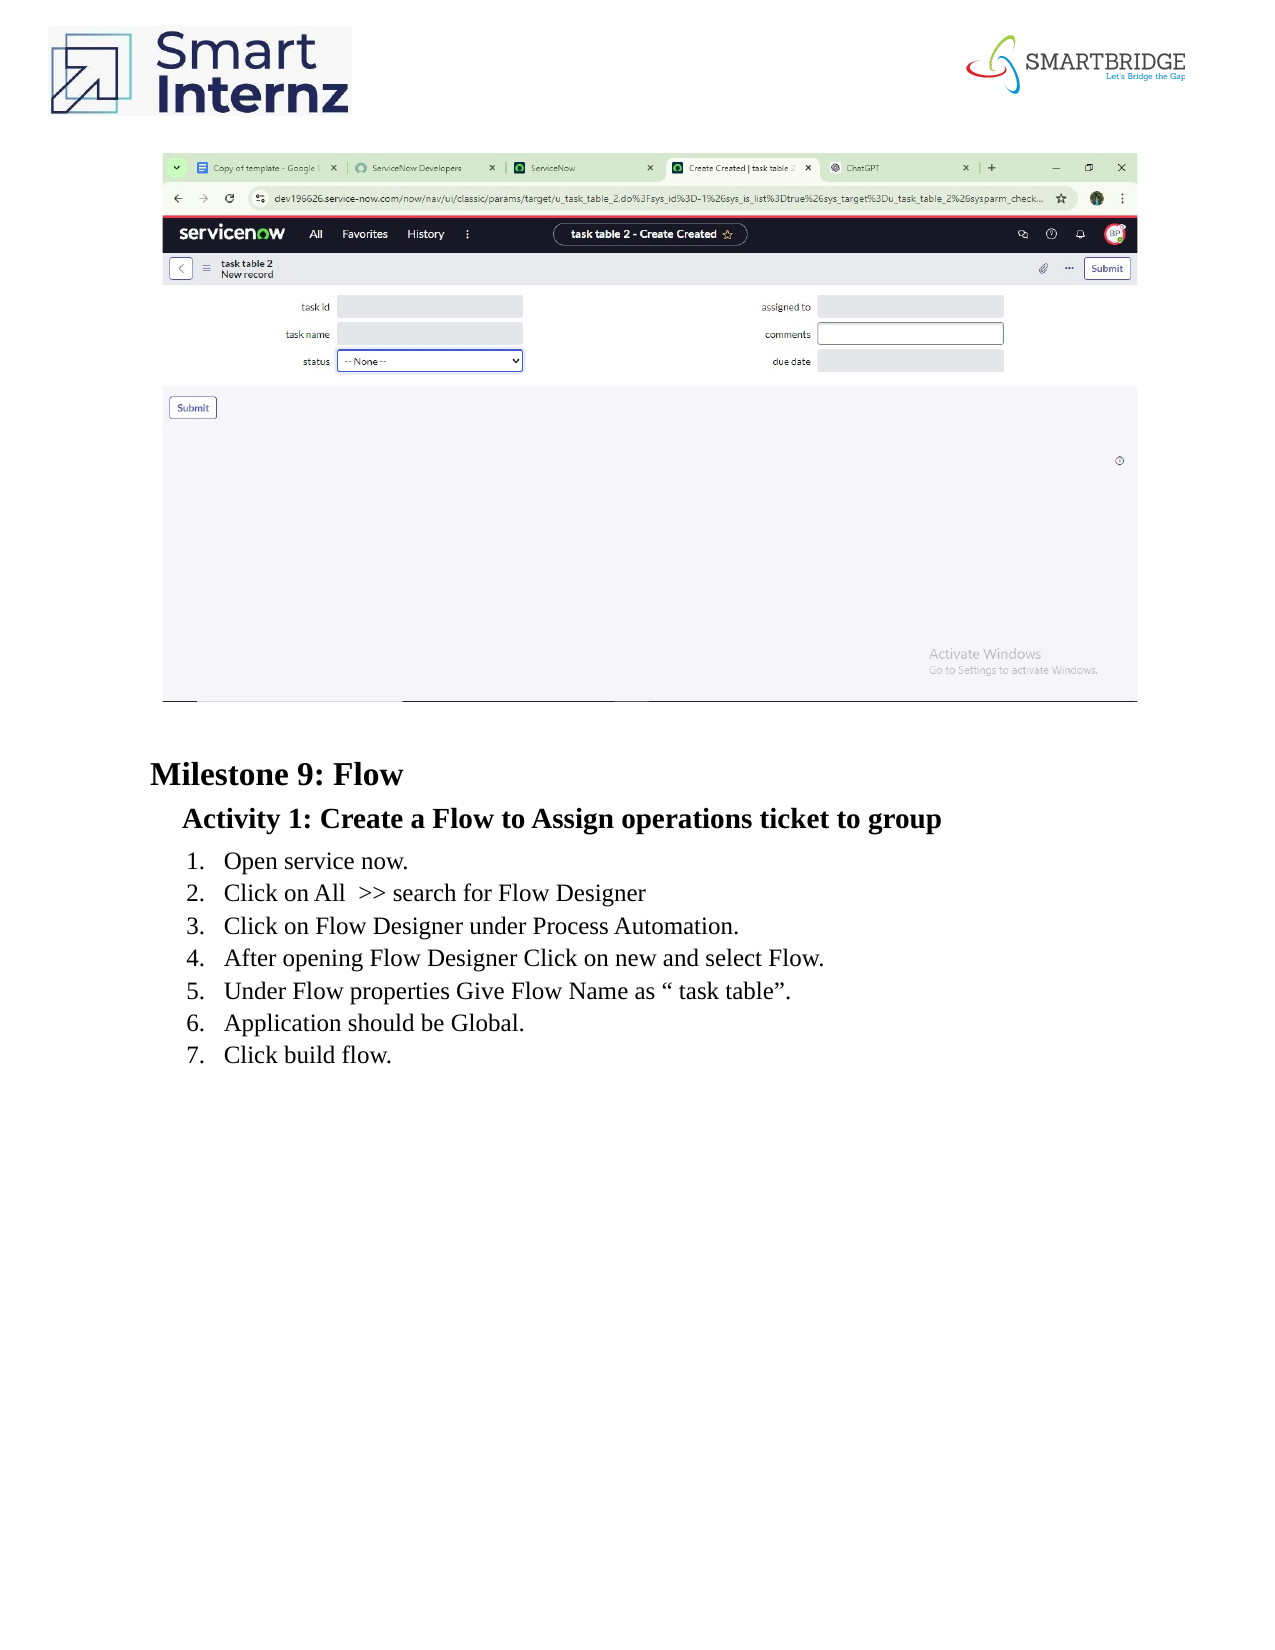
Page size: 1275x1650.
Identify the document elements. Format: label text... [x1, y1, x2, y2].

list Click on All >> search for Flow Designer [186, 878, 1126, 907]
picture [48, 26, 352, 116]
list After opening Flow Designer Click on new and select Flow. [186, 943, 1126, 972]
picture [965, 34, 1185, 94]
subtitle Activity 1: Create a Flow to Assign operations ticket to group [148, 802, 1126, 835]
list Click build flow. [186, 1041, 1126, 1069]
list Application should be Global. [186, 1008, 1126, 1037]
subtitle Milestone 9: Flow [150, 755, 1126, 793]
list Under Flow properties Give Flow Name as “ task table”. [186, 976, 1126, 1004]
picture [162, 153, 1138, 702]
list Click on Flow Designer under Process Automation. [186, 911, 1126, 940]
list Open service now. [186, 846, 1126, 875]
